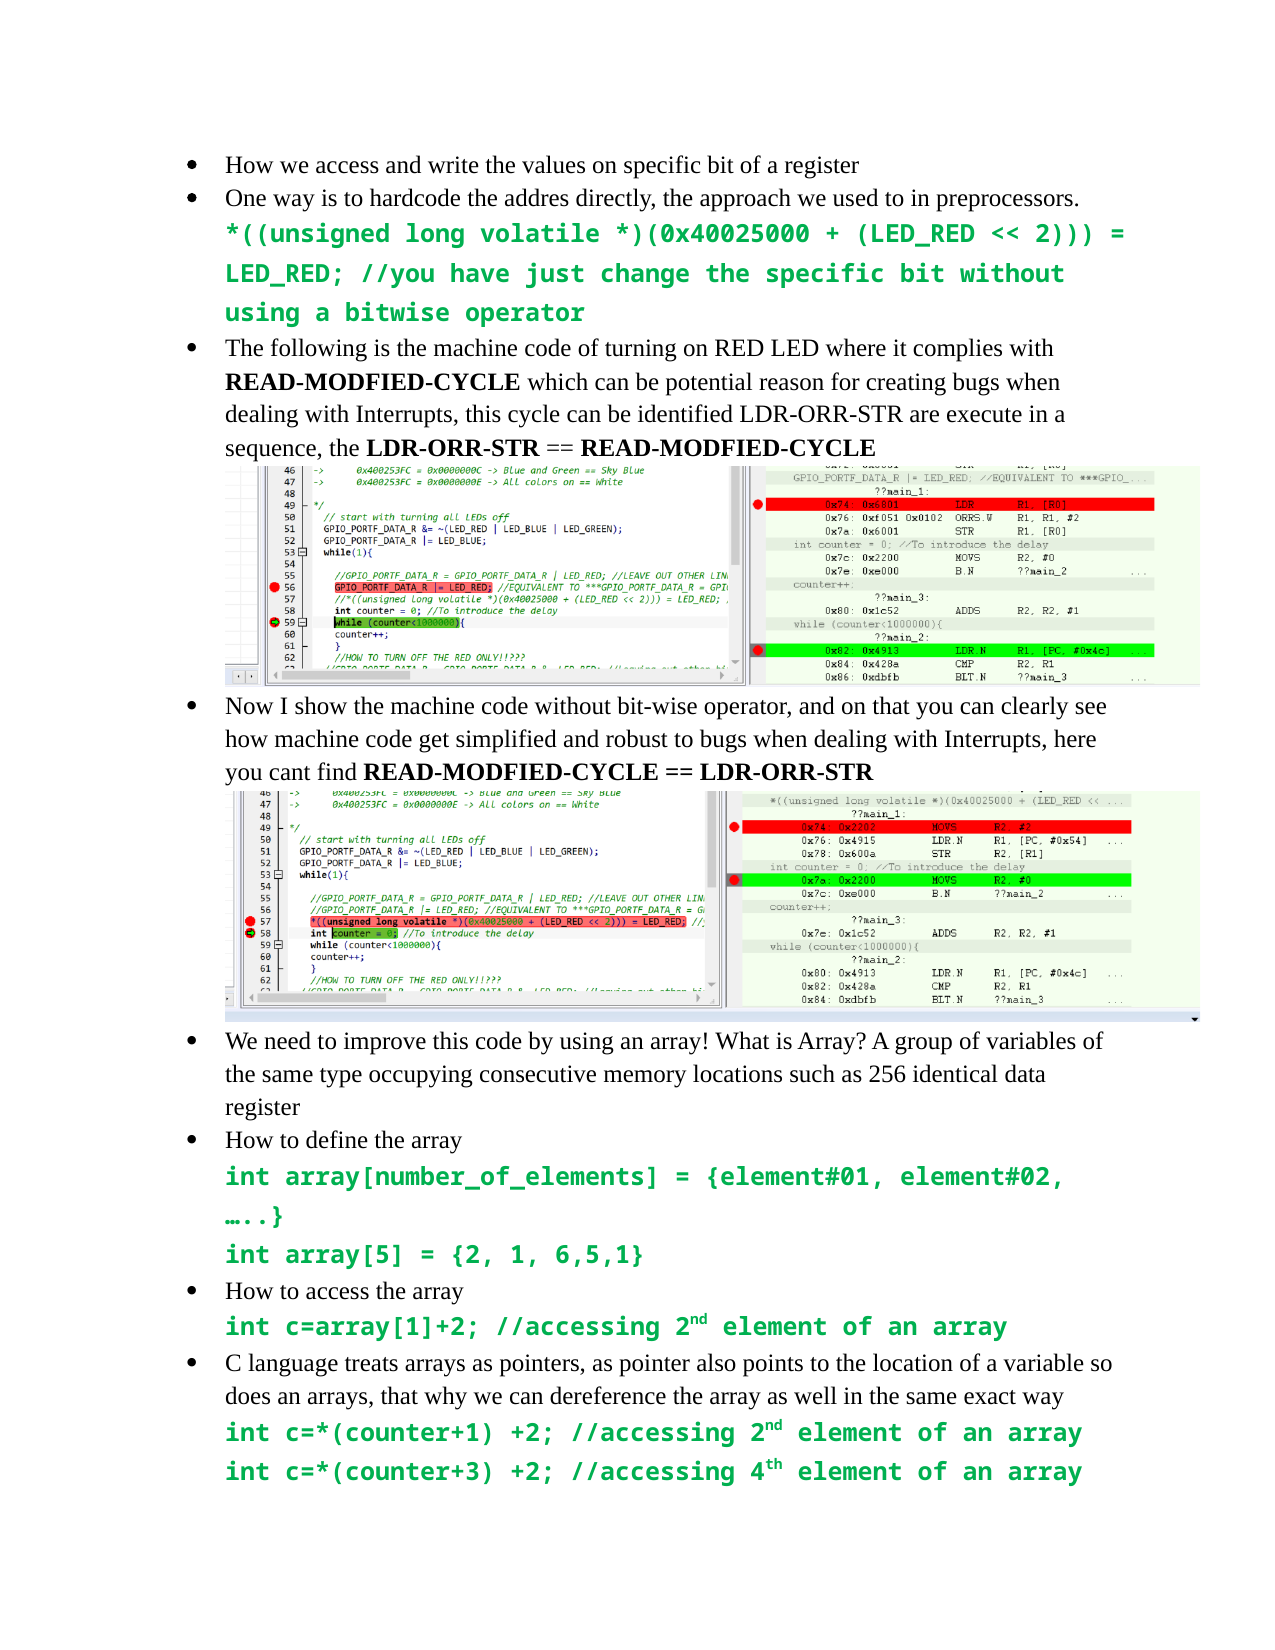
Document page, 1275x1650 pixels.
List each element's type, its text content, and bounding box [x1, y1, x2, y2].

list *((unsigned long volatile *)(0x40025000 + (LED_RED << 2))) = LED_RED; //you have just change the specific bit without using a bitwise operator [225, 216, 1125, 328]
list int c=*(counter+1) +2; //accessing 2nd element of an array [225, 1414, 1125, 1448]
list int array[number_of_elements] = {element#01, element#02, …..} [225, 1158, 1125, 1232]
picture [225, 791, 1200, 1022]
list int c=*(counter+3) +2; //accessing 4th element of an array [225, 1453, 1125, 1487]
list C language treats arrays as pointers, as pointer also points to the location of a variable so does an arrays, that why we can dereference the array as well in the same exact way [187, 1348, 1125, 1410]
list How to define the array [187, 1126, 1125, 1154]
picture [225, 466, 1200, 687]
list int c=array[1]+2; //accessing 2nd element of an array [225, 1309, 1125, 1343]
list We need to improve this code by using an array! What is Array? A group of variables of the same type occupying consecutive memory locations such as 256 identical data register [187, 1026, 1125, 1121]
list int array[5] = {2, 1, 6,5,1} [225, 1237, 1125, 1271]
list How we access and write the values on specific bit of a register [187, 150, 1125, 179]
list One way is to hardcode the addres directly, the approach we used to in preprocessors. [187, 183, 1125, 212]
list How to access the array [187, 1276, 1125, 1305]
